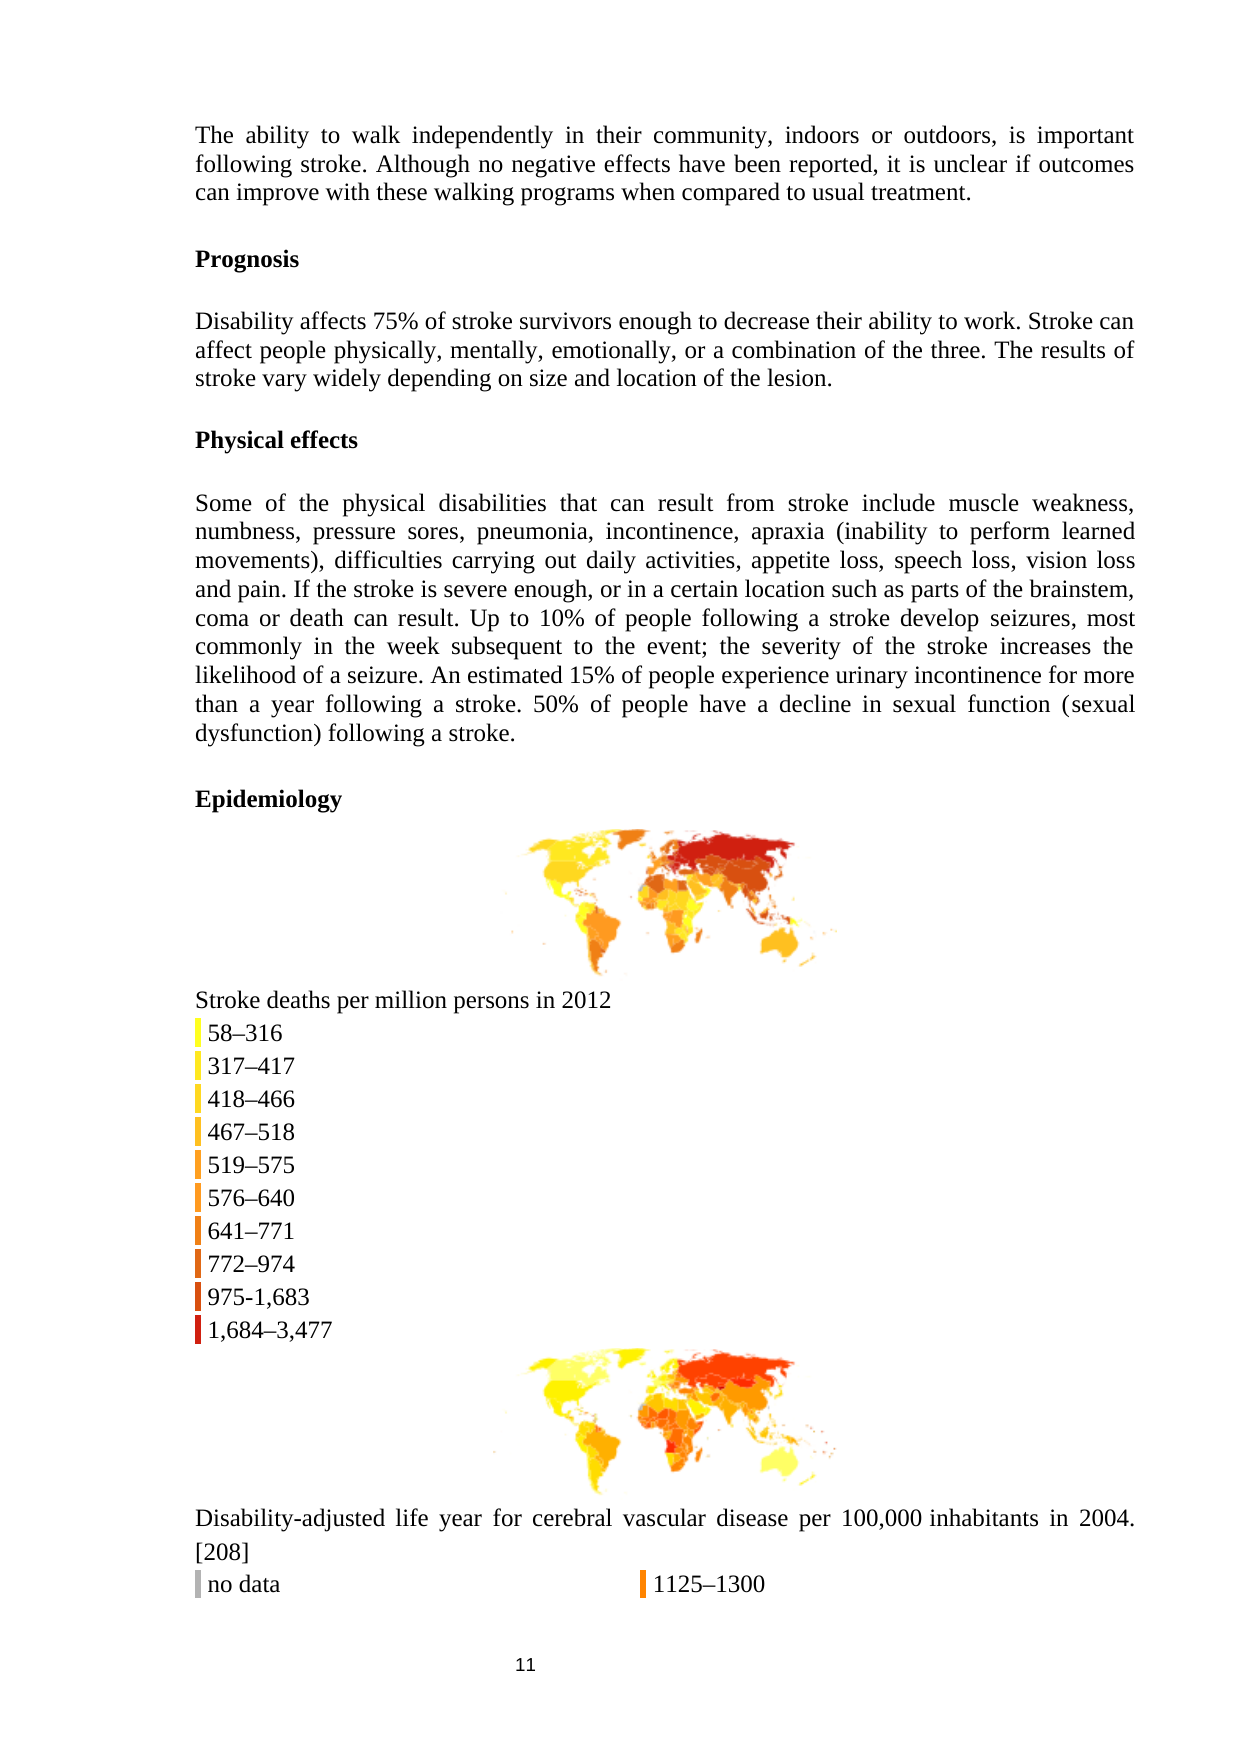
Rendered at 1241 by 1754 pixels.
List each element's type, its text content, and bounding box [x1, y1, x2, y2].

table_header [195, 1570, 640, 1602]
subtitle Physical effects [195, 426, 1135, 454]
text 1,684–3,477 [201, 1315, 1135, 1344]
picture [493, 1348, 837, 1500]
text 418–466 [201, 1084, 1135, 1113]
text 467–518 [201, 1117, 1135, 1146]
text Some of the physical disabilities that can result from stroke include muscle weakness, numbness, pressure sores, pneumonia, incontinence, apraxia (inability to perform learned movements), difficulties carrying out daily activities, appetite loss, speech loss, vision loss and pain. If the stroke is severe enough, or in a certain location such as parts of the brainstem, coma or death can result. Up to 10% of people following a stroke develop seizures, most commonly in the week subsequent to the event; the severity of the stroke increases the likelihood of a seizure. An estimated 15% of people experience urinary incontinence for more than a year following a stroke. 50% of people have a decline in sexual function (sexual dysfunction) following a stroke. [195, 488, 1135, 746]
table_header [640, 1570, 1135, 1602]
subtitle Prognosis [195, 244, 1135, 272]
picture [493, 829, 837, 981]
text 576–640 [201, 1183, 1135, 1212]
text Disability-adjusted life year for cerebral vascular disease per 100,000 inhabitants in 2004.[208] [195, 1503, 1135, 1565]
text 772–974 [201, 1249, 1135, 1278]
text 641–771 [201, 1216, 1135, 1245]
text 975-1,683 [201, 1282, 1135, 1311]
subtitle Epidemiology [195, 784, 1135, 813]
text Disability affects 75% of stroke survivors enough to decrease their ability to work. Stroke can affect people physically, mentally, emotionally, or a combination of the three. The results of stroke vary widely depending on size and location of the lesion. [195, 306, 1135, 392]
text Stroke deaths per million persons in 2012 [195, 985, 1135, 1014]
text 519–575 [201, 1150, 1135, 1179]
text The ability to walk independently in their community, indoors or outdoors, is important following stroke. Although no negative effects have been reported, it is unclear if outcomes can improve with these walking programs when compared to usual treatment. [195, 120, 1135, 206]
text 317–417 [201, 1051, 1135, 1080]
text 58–316 [201, 1018, 1135, 1047]
